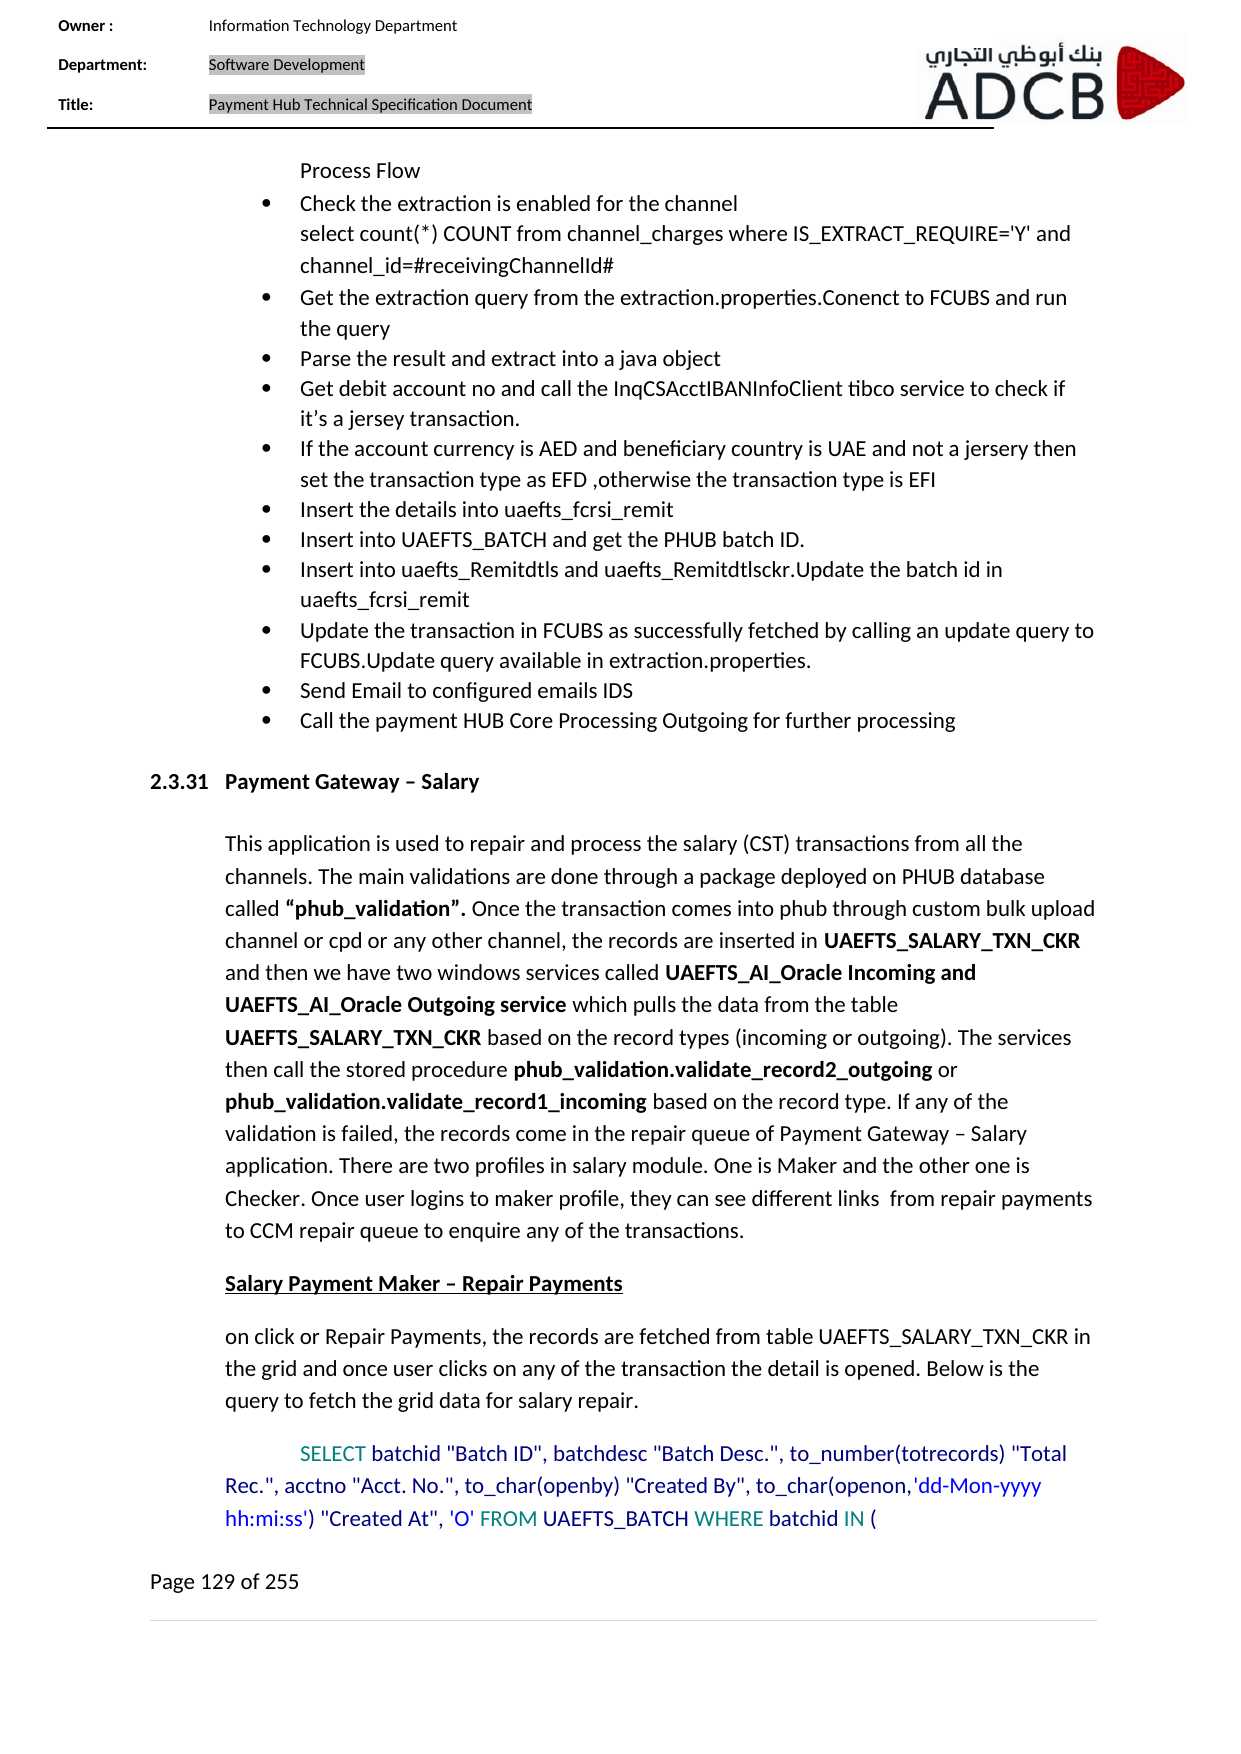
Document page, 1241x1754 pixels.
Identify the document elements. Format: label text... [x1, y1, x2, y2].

text SELECT batchid "Batch ID", batchdesc "Batch Desc.", to_number(totrecords) "Total Rec.", acctno "Acct. No.", to_char(openby) "Created By", to_char(openon,'dd-Mon-yyyy hh:mi:ss') "Created At", 'O' FROM UAEFTS_BATCH WHERE batchid IN ( [225, 1439, 1097, 1532]
list Update the transaction in FCUBS as successfully fetched by calling an update query to FCUBS.Update query available in extraction.properties. [262, 616, 1097, 674]
list Payment Gateway – Salary [150, 767, 1097, 795]
list If the account currency is AED and beneficiary country is UAE and not a jersery then set the transaction type as EFD ,otherwise the transaction type is EFI [262, 434, 1097, 493]
list Insert into uaefts_Remitdtls and uaefts_Remitdtlsckr.Update the batch id in uaefts_fcrsi_remit [262, 555, 1097, 613]
text Salary Payment Maker – Repair Payments [225, 1269, 1097, 1297]
picture [914, 33, 1189, 124]
list select count(*) COUNT from channel_charges where IS_EXTRACT_REQUIRE='Y' and channel_id=#receivingChannelId# [300, 219, 1097, 279]
list Process Flow [300, 157, 1097, 185]
list Insert into UAEFTS_BATCH and get the PHUB batch ID. [262, 525, 1097, 553]
list Get the extraction query from the extraction.properties.Conenct to FCUBS and run the query [262, 283, 1097, 342]
text This application is used to repair and process the salary (CST) transactions from all the channels. The main validations are done through a package deployed on PHUB database called “phub_validation”. Once the transaction comes into phub through custom bulk upload channel or cpd or any other channel, the records are inserted in UAEFTS_SALARY_TXN_CKR and then we have two windows services called UAEFTS_AI_Oracle Incoming and UAEFTS_AI_Oracle Outgoing service which pulls the data from the table UAEFTS_SALARY_TXN_CKR based on the record types (incoming or outgoing). The services then call the stored procedure phub_validation.validate_record2_outgoing or phub_validation.validate_record1_incoming based on the record type. If any of the validation is failed, the records come in the repair queue of Payment Gateway – Salary application. There are two profiles in salary module. One is Maker and the other one is Checker. Once user logins to maker profile, they can see different links from repair payments to CCM repair queue to enquire any of the transactions. [225, 829, 1097, 1244]
list Send Email to configured emails IDS [262, 676, 1097, 704]
list Get debit account no and call the InqCSAcctIBANInfoClient tibco service to check if it’s a jersey transaction. [262, 374, 1097, 432]
list Check the extraction is enabled for the channel [262, 189, 1097, 217]
list Parse the result and extract into a java object [262, 344, 1097, 372]
list Call the payment HUB Core Processing Outgoing for further processing [262, 706, 1097, 734]
list Insert the details into uaefts_fcrsi_remit [262, 495, 1097, 523]
text on click or Repair Payments, the records are fetched from table UAEFTS_SALARY_TXN_CKR in the grid and once user clicks on any of the transaction the detail is opened. Below is the query to fetch the grid data for salary repair. [225, 1322, 1097, 1414]
